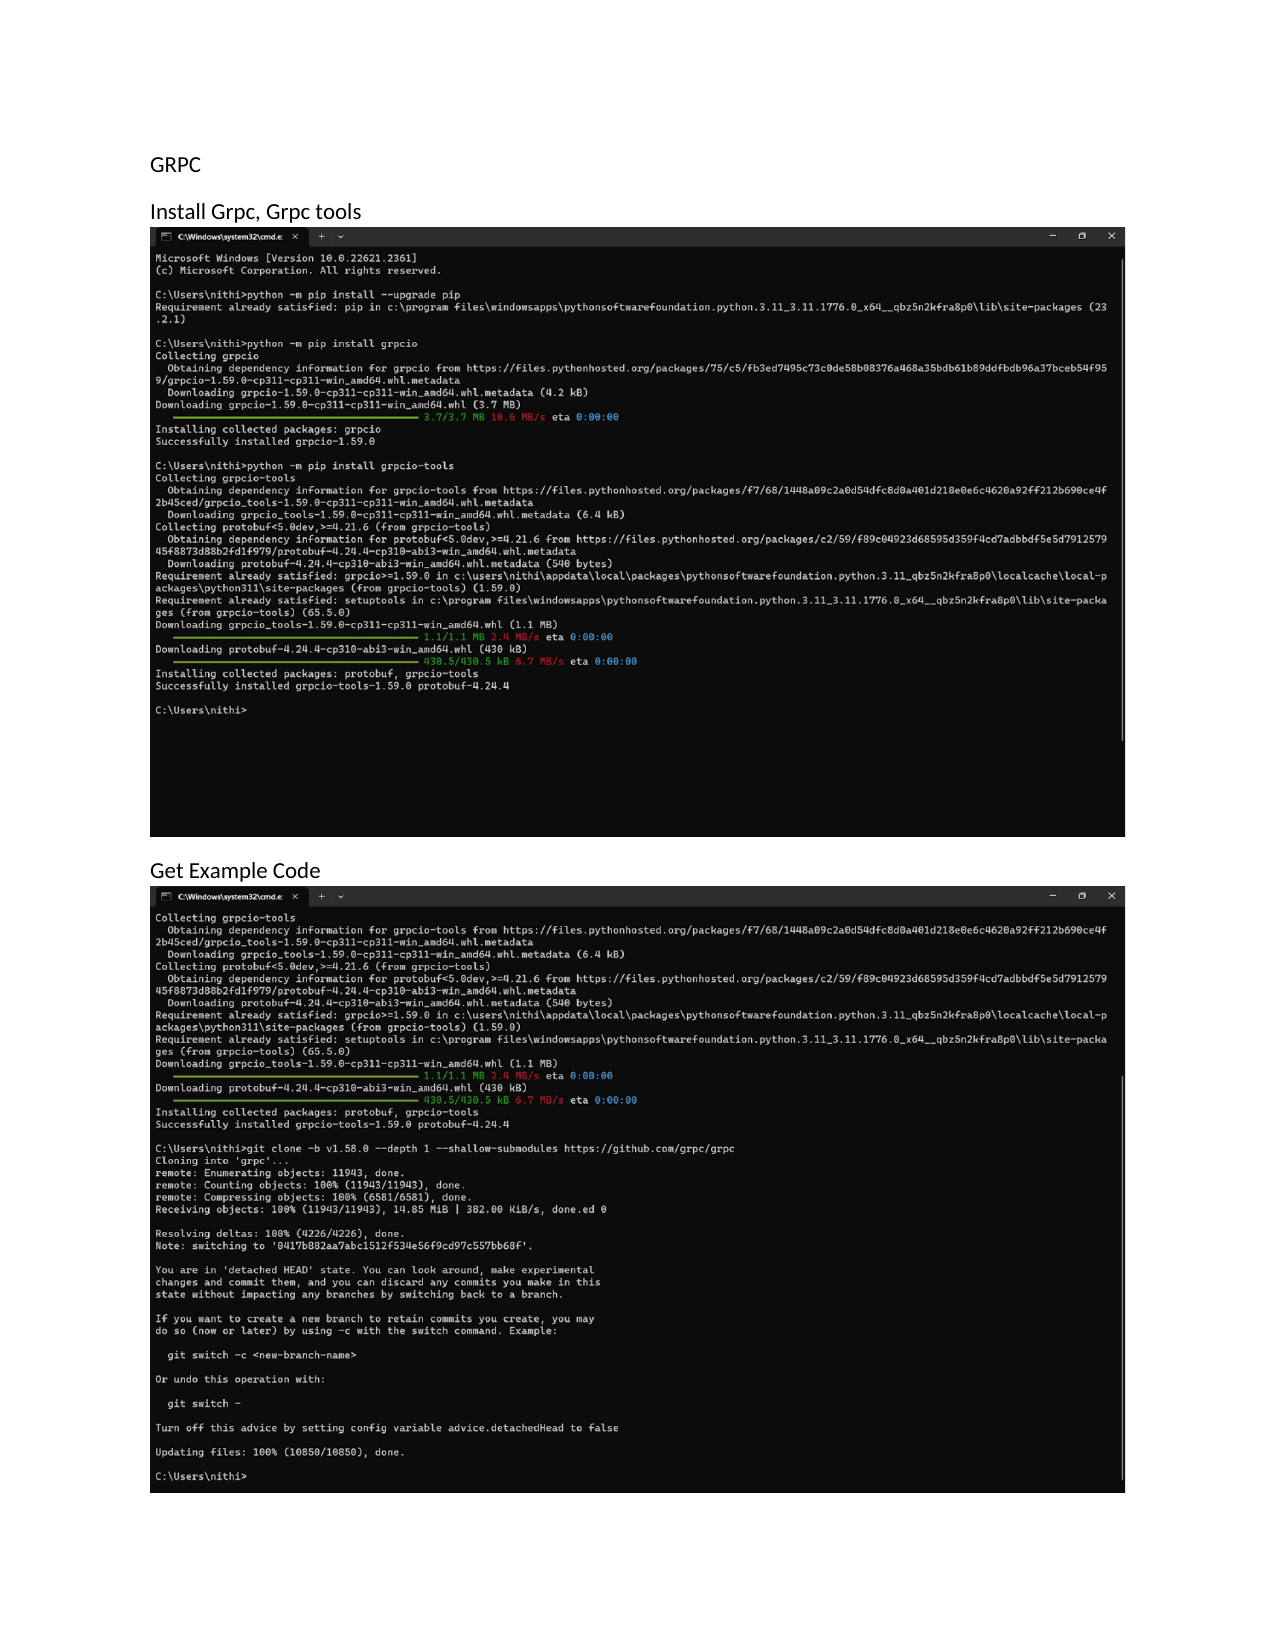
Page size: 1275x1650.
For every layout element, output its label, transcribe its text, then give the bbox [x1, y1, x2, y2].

picture [150, 227, 1125, 837]
text Install Grpc, Grpc tools [150, 197, 1125, 227]
picture [150, 886, 1125, 1493]
text Get Example Code [150, 856, 1125, 886]
text GRPC [150, 150, 1125, 178]
